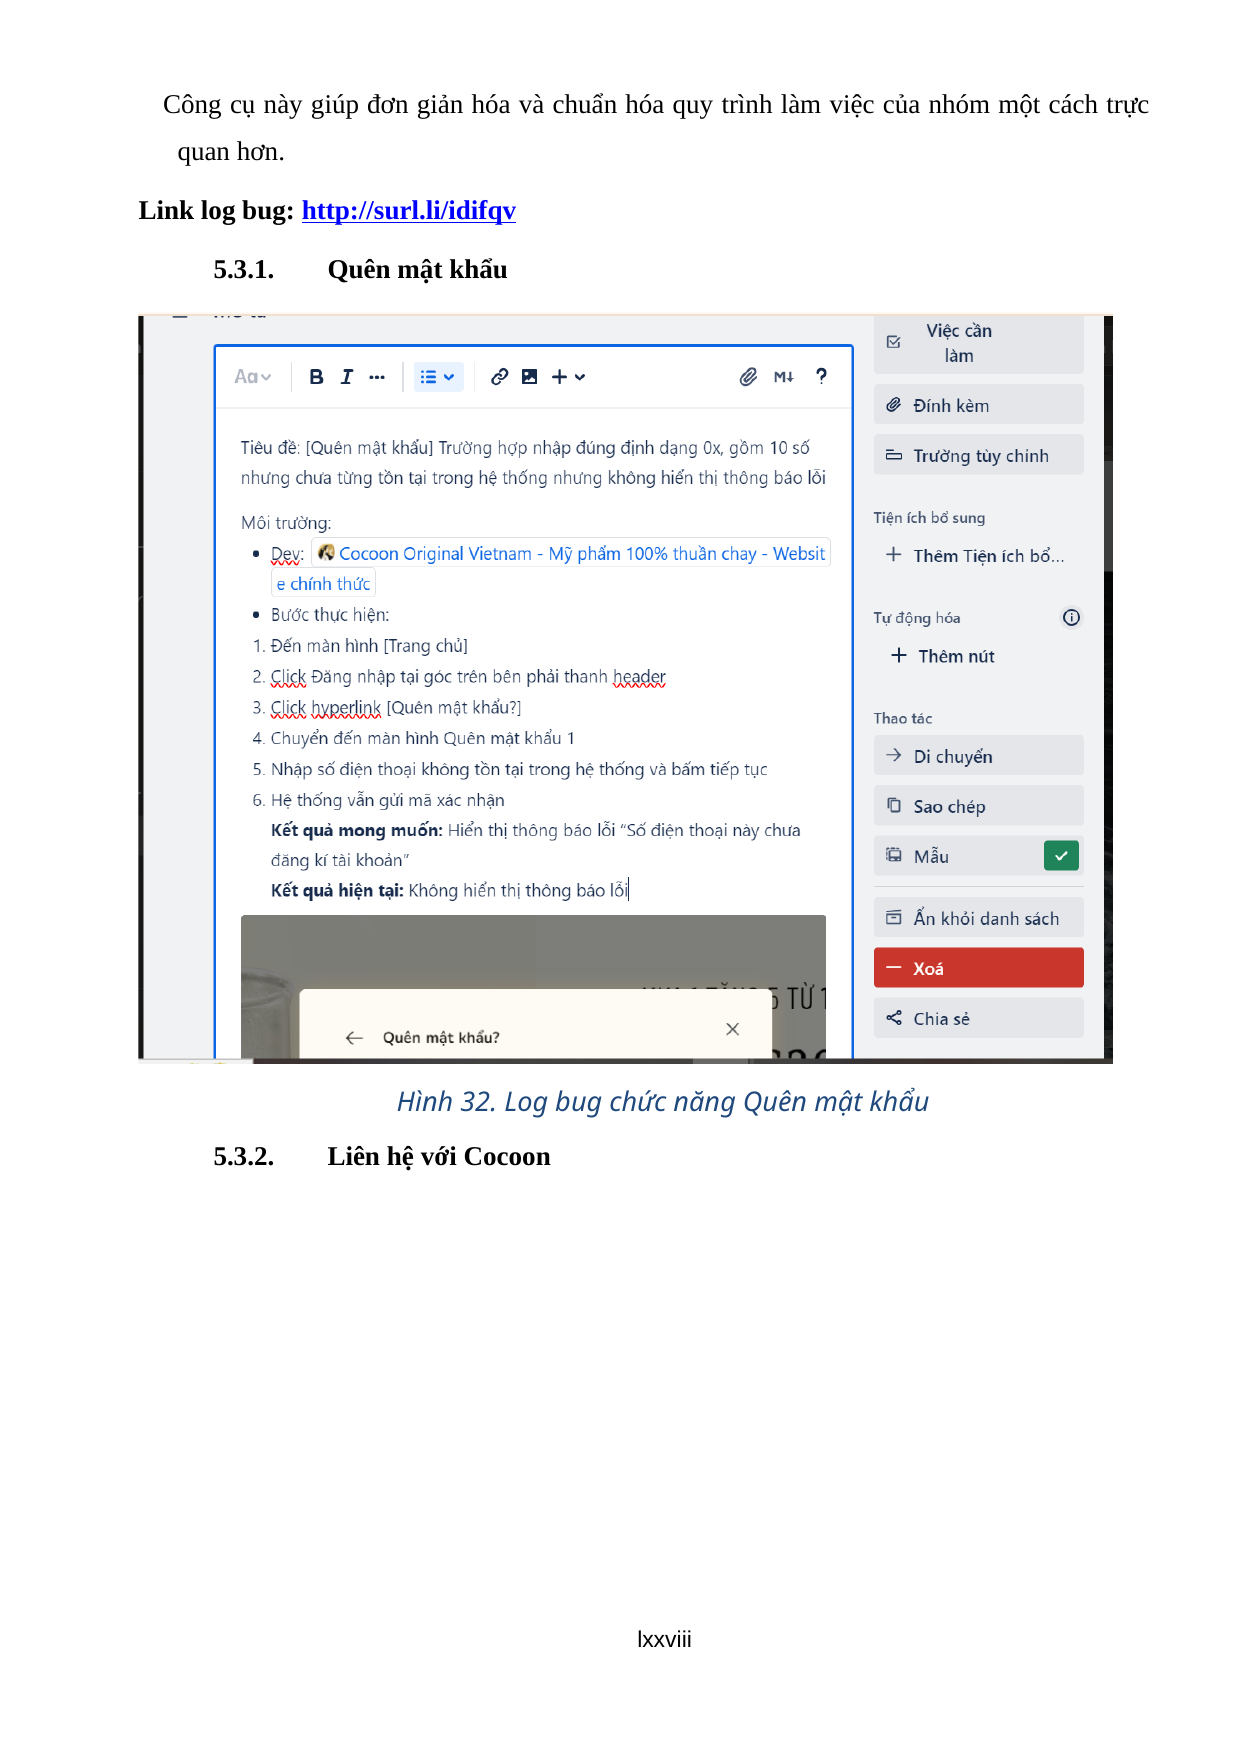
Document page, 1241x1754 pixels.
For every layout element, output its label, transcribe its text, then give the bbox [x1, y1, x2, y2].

list Quên mật khẩu [213, 254, 1152, 285]
text Link log bug: http://surl.li/idifqv [138, 194, 1152, 226]
picture [138, 312, 1113, 1064]
list Liên hệ với Cocoon [213, 1140, 1152, 1171]
text Hình 32. Log bug chức năng Quên mật khẩu [177, 1083, 1152, 1119]
text Công cụ này giúp đơn giản hóa và chuẩn hóa quy trình làm việc của nhóm một cách trực quan hơn. [138, 89, 1152, 166]
